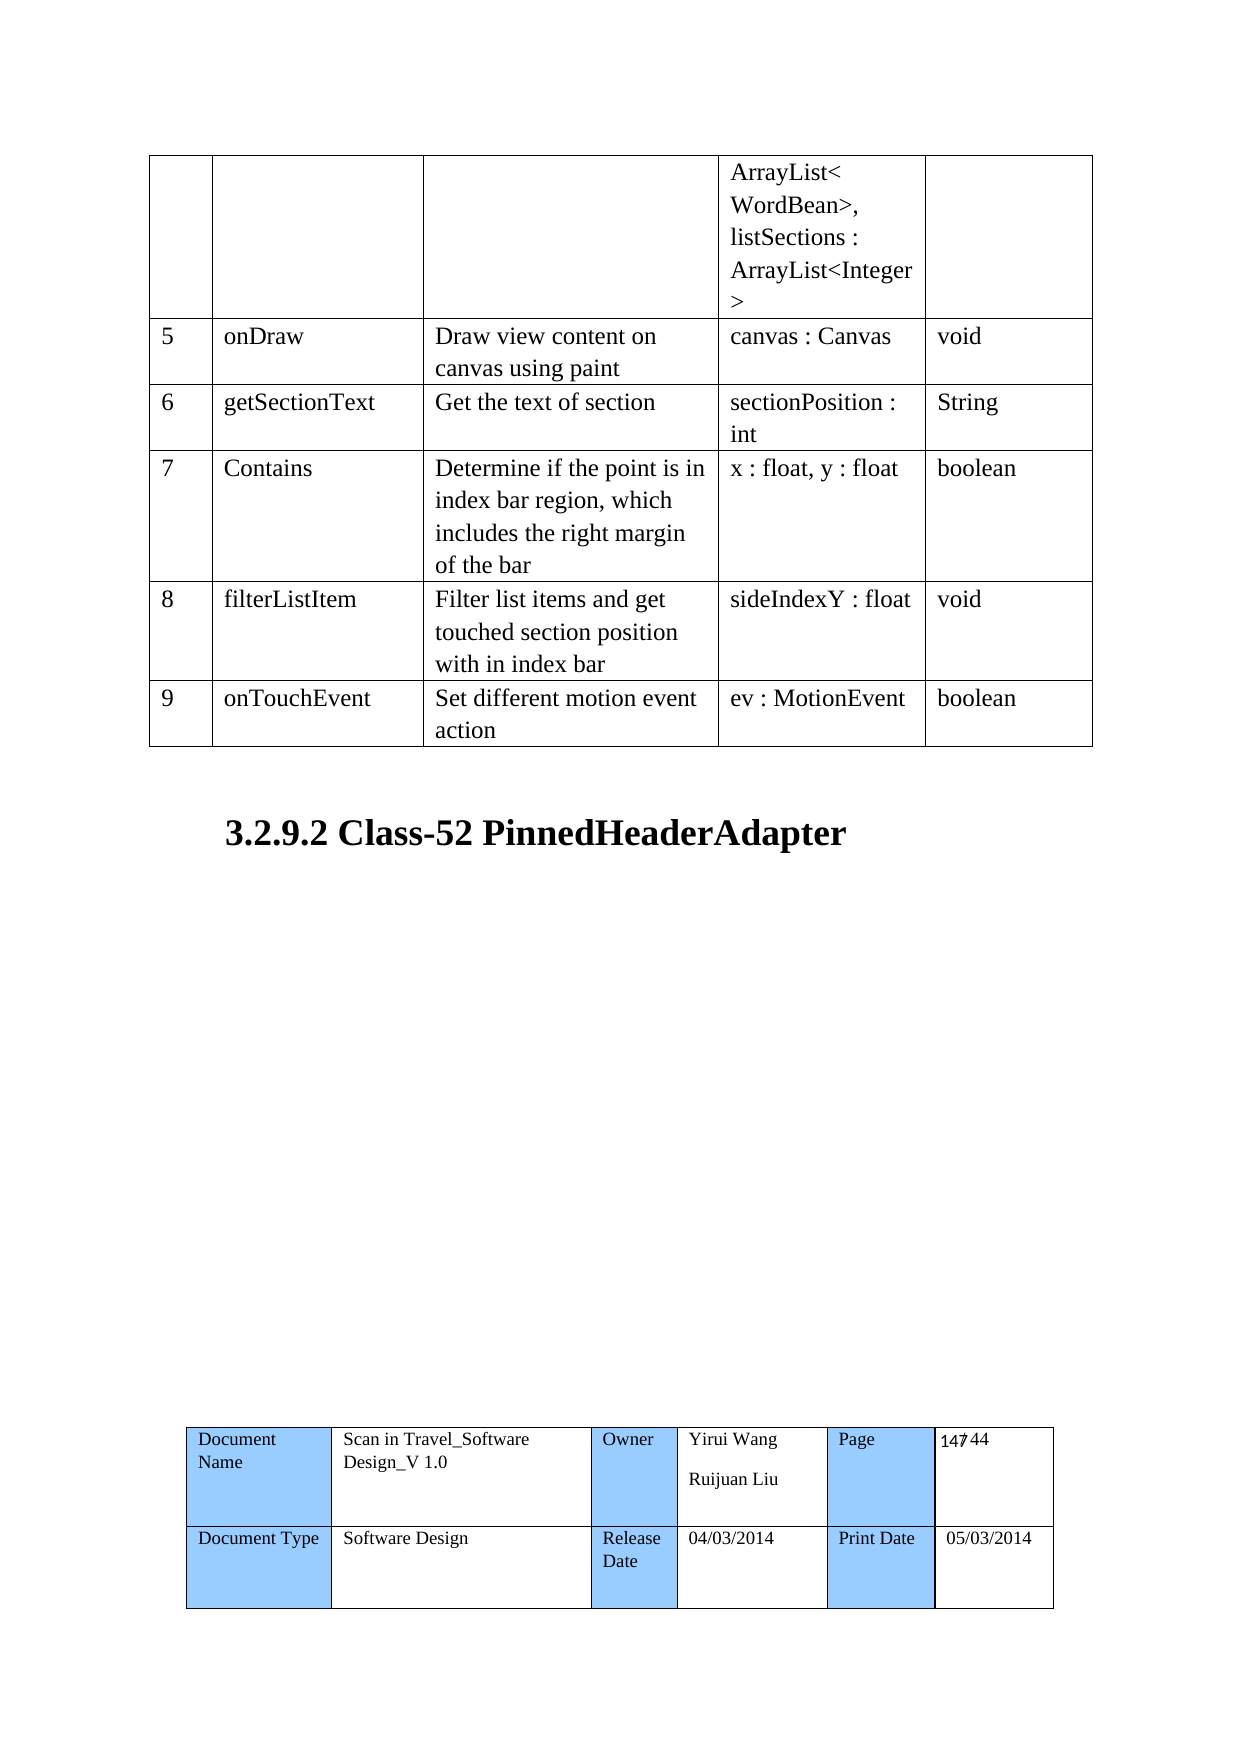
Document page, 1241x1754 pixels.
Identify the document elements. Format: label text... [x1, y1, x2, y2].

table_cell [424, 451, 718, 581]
text 3.2.9.2 Class-52 PinnedHeaderAdapter [187, 799, 1053, 864]
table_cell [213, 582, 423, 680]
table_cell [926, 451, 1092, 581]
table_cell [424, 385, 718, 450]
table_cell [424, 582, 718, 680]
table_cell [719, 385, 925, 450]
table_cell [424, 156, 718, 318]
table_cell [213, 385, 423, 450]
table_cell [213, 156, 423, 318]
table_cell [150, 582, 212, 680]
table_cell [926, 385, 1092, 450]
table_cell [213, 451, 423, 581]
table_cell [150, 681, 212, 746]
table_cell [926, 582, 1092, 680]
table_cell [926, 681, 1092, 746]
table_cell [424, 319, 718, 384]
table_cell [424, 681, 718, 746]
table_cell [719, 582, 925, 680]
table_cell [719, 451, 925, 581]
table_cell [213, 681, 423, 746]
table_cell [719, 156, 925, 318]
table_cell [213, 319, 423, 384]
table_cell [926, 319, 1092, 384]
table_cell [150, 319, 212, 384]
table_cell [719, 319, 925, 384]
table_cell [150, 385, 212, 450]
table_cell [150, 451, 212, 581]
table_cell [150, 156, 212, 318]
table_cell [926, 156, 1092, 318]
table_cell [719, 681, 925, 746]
